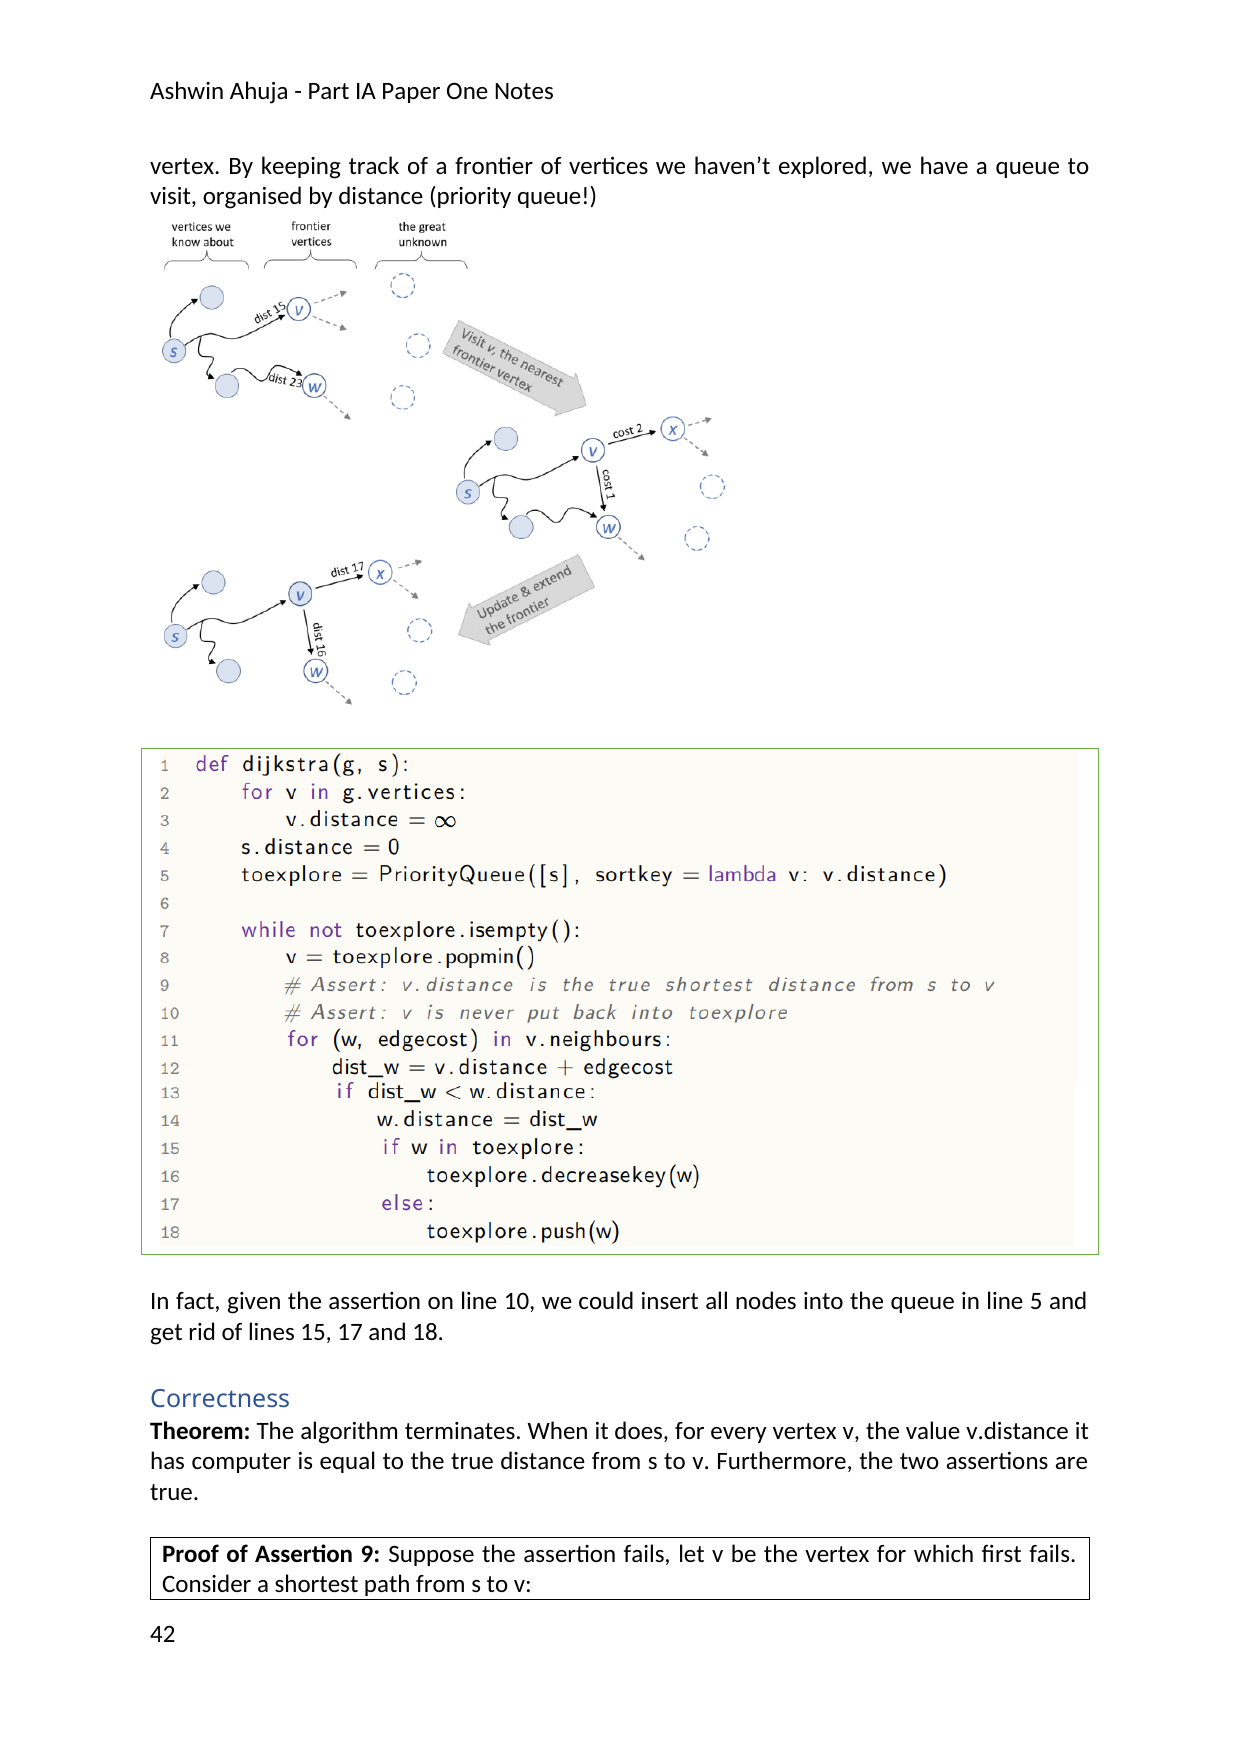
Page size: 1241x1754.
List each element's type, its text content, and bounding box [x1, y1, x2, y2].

subtitle Correctness [150, 1381, 1090, 1415]
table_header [151, 1538, 1089, 1599]
picture [150, 751, 1090, 1252]
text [150, 150, 1090, 211]
text In fact, given the assertion on line 10, we could insert all nodes into the queue in line 5 and get rid of lines 15, 17 and 18. [150, 1285, 1090, 1346]
picture [150, 211, 747, 718]
text Theorem: The algorithm terminates. When it does, for every vertex v, the value v.distance it has computer is equal to the true distance from s to v. Furthermore, the two assertions are true. [150, 1415, 1090, 1507]
